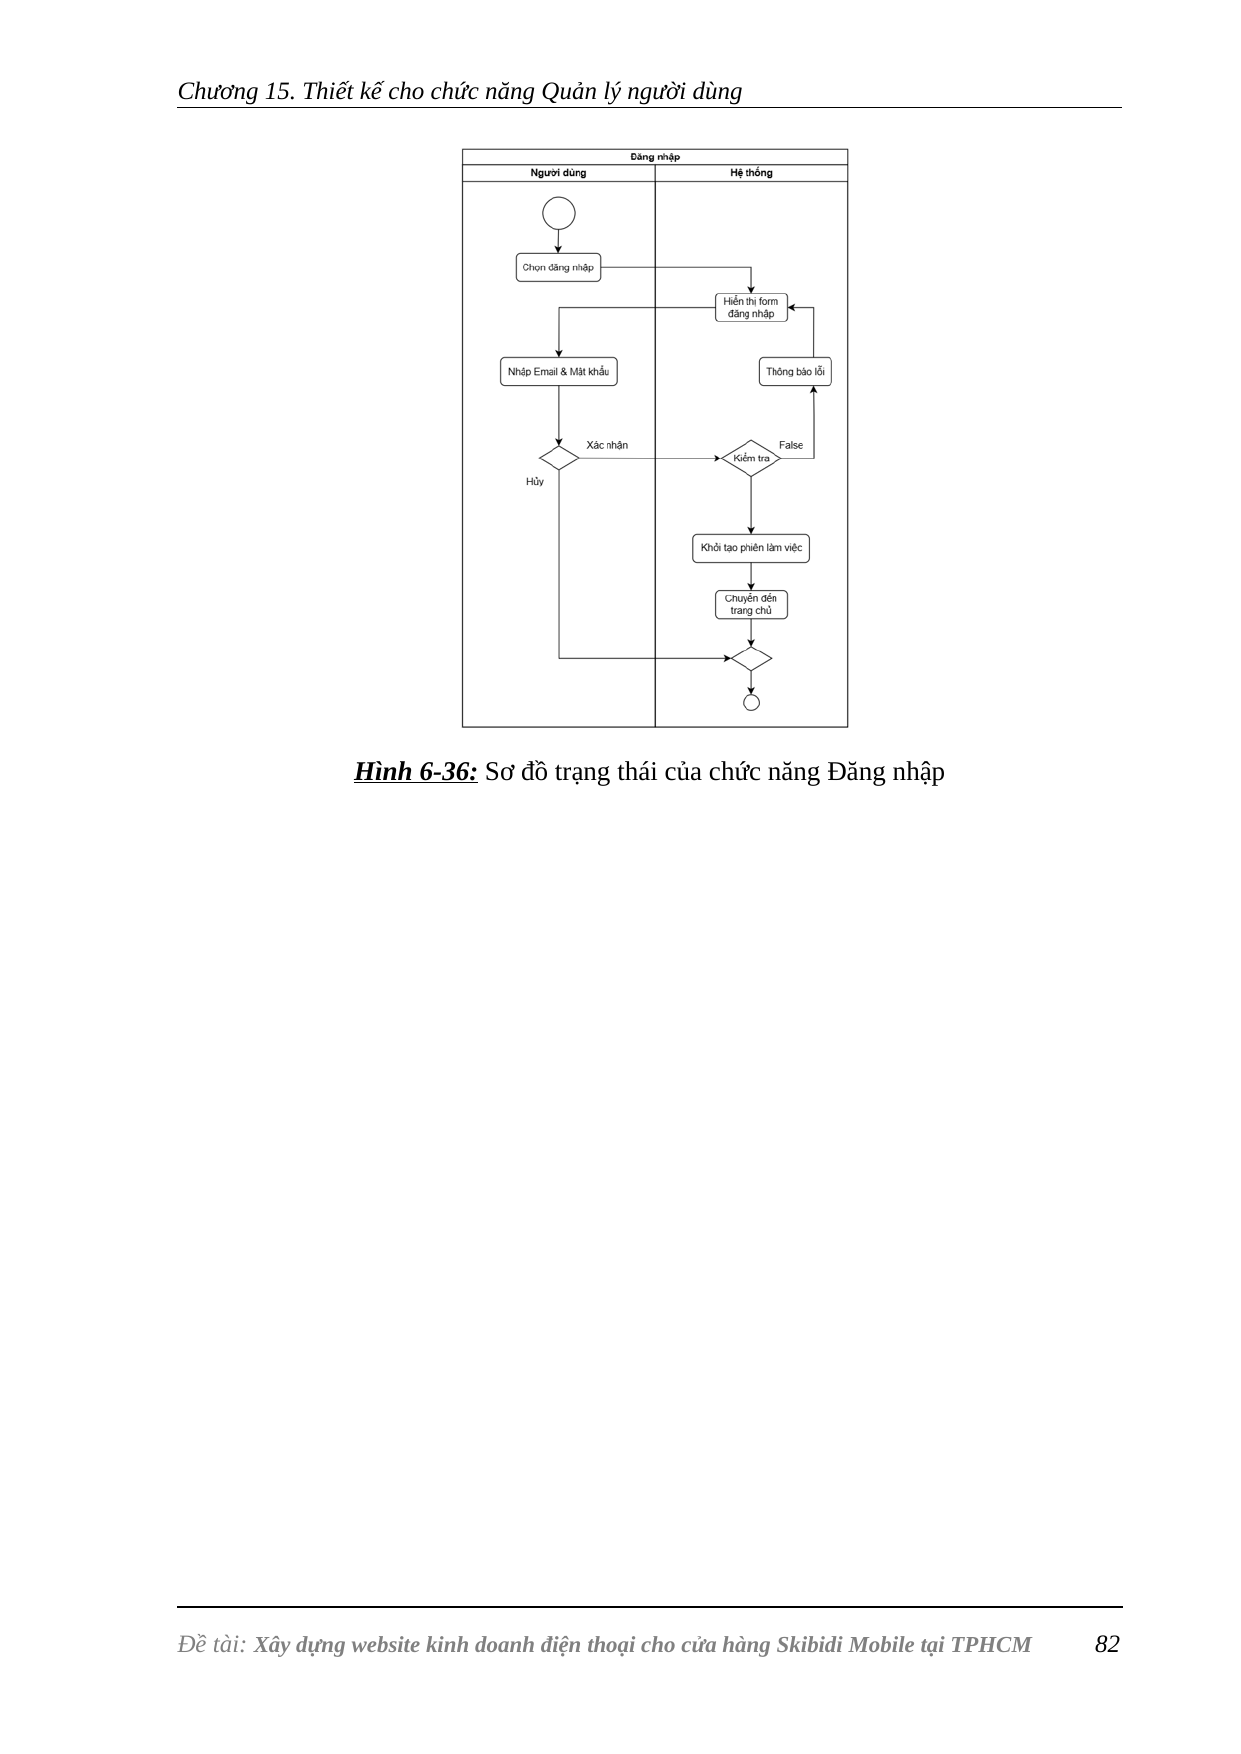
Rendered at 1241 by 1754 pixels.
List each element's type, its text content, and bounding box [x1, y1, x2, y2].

picture [441, 130, 858, 733]
